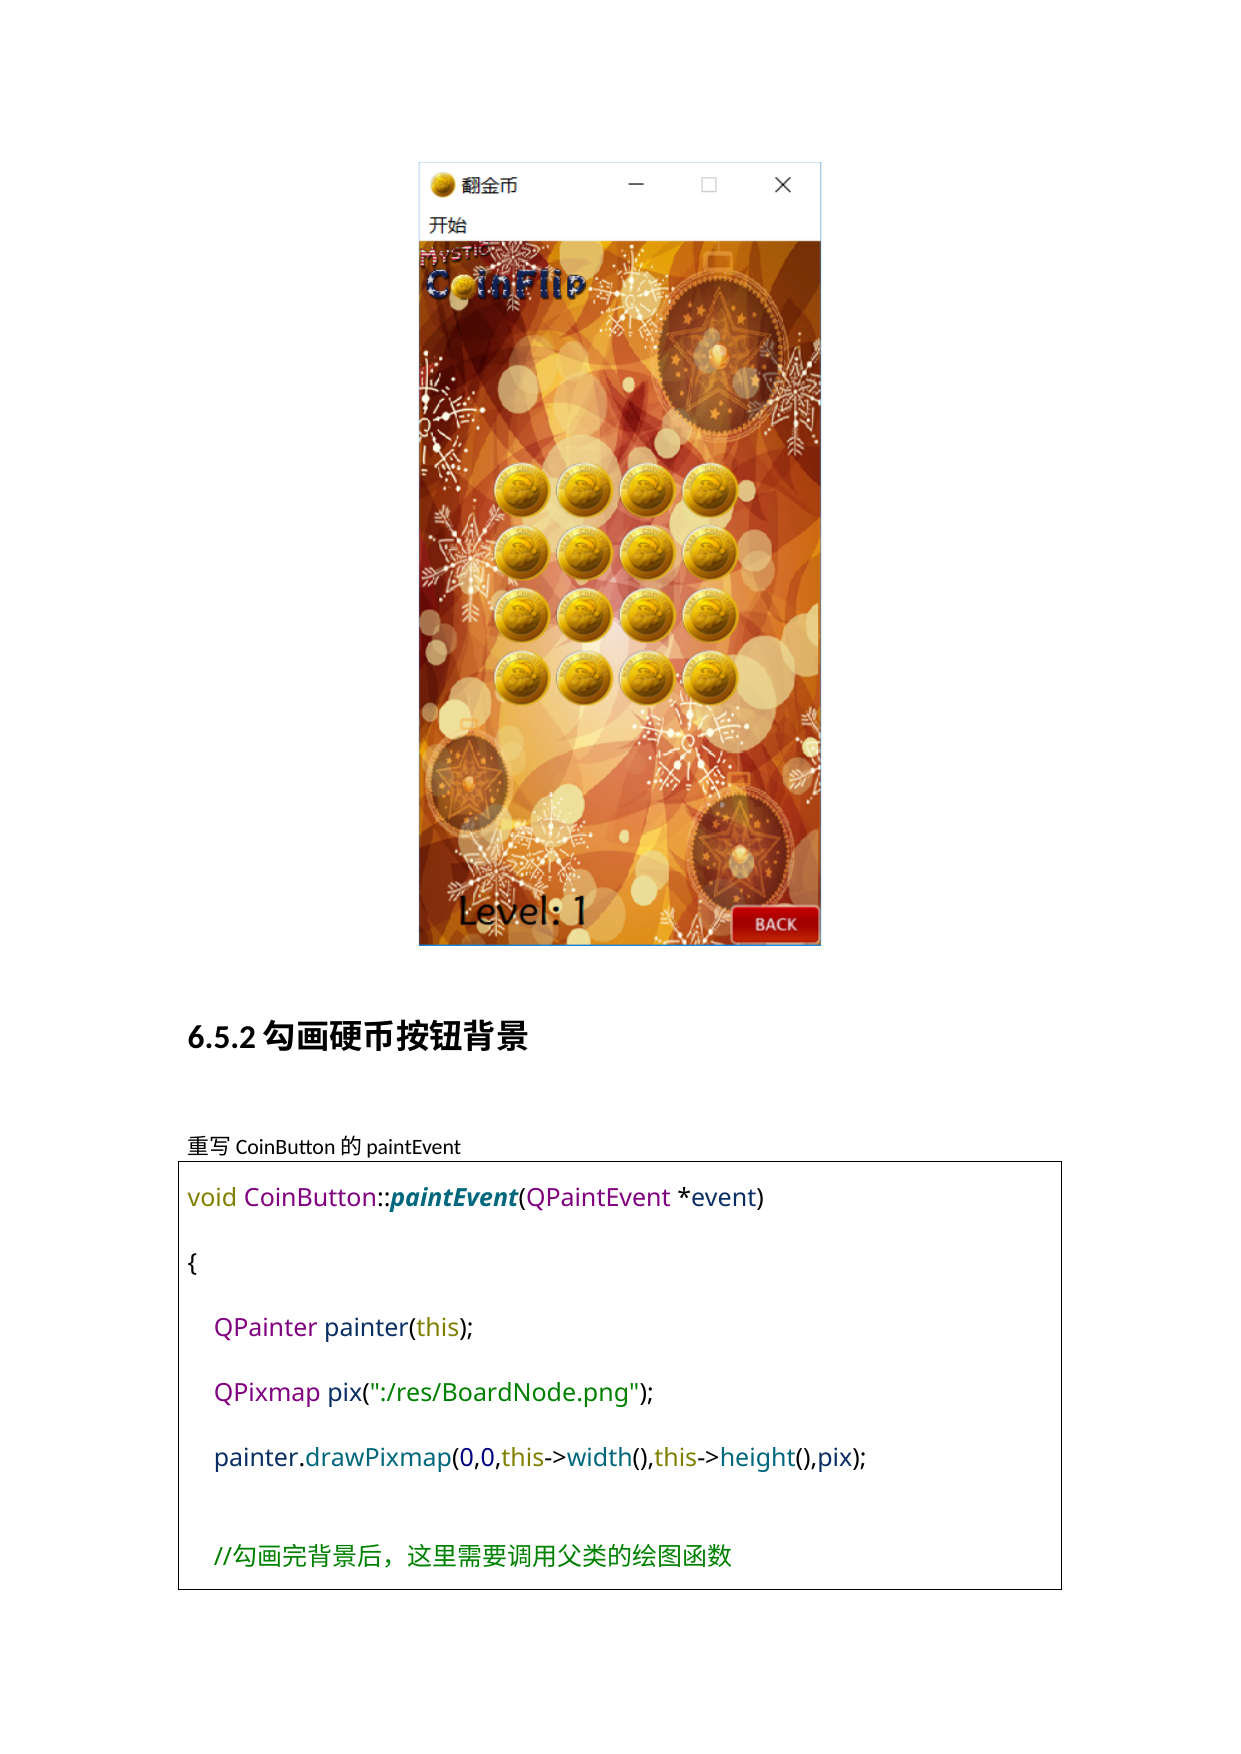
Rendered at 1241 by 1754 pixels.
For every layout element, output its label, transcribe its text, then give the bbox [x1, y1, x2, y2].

text painter.drawPixmap(0,0,this->width(),this->height(),pix); [187, 1424, 1053, 1489]
text //勾画完背景后，这里需要调用父类的绘图函数 [179, 1519, 1061, 1589]
text void CoinButton::paintEvent(QPaintEvent *event) [179, 1162, 1061, 1229]
text QPainter painter(this); [187, 1294, 1053, 1359]
text QPixmap pix(":/res/BoardNode.png"); [187, 1359, 1053, 1424]
text 重写CoinButton的paintEvent [187, 1129, 1053, 1161]
subtitle 勾画硬币按钮背景 [187, 1002, 1053, 1067]
text { [187, 1229, 1053, 1294]
picture [418, 162, 822, 946]
